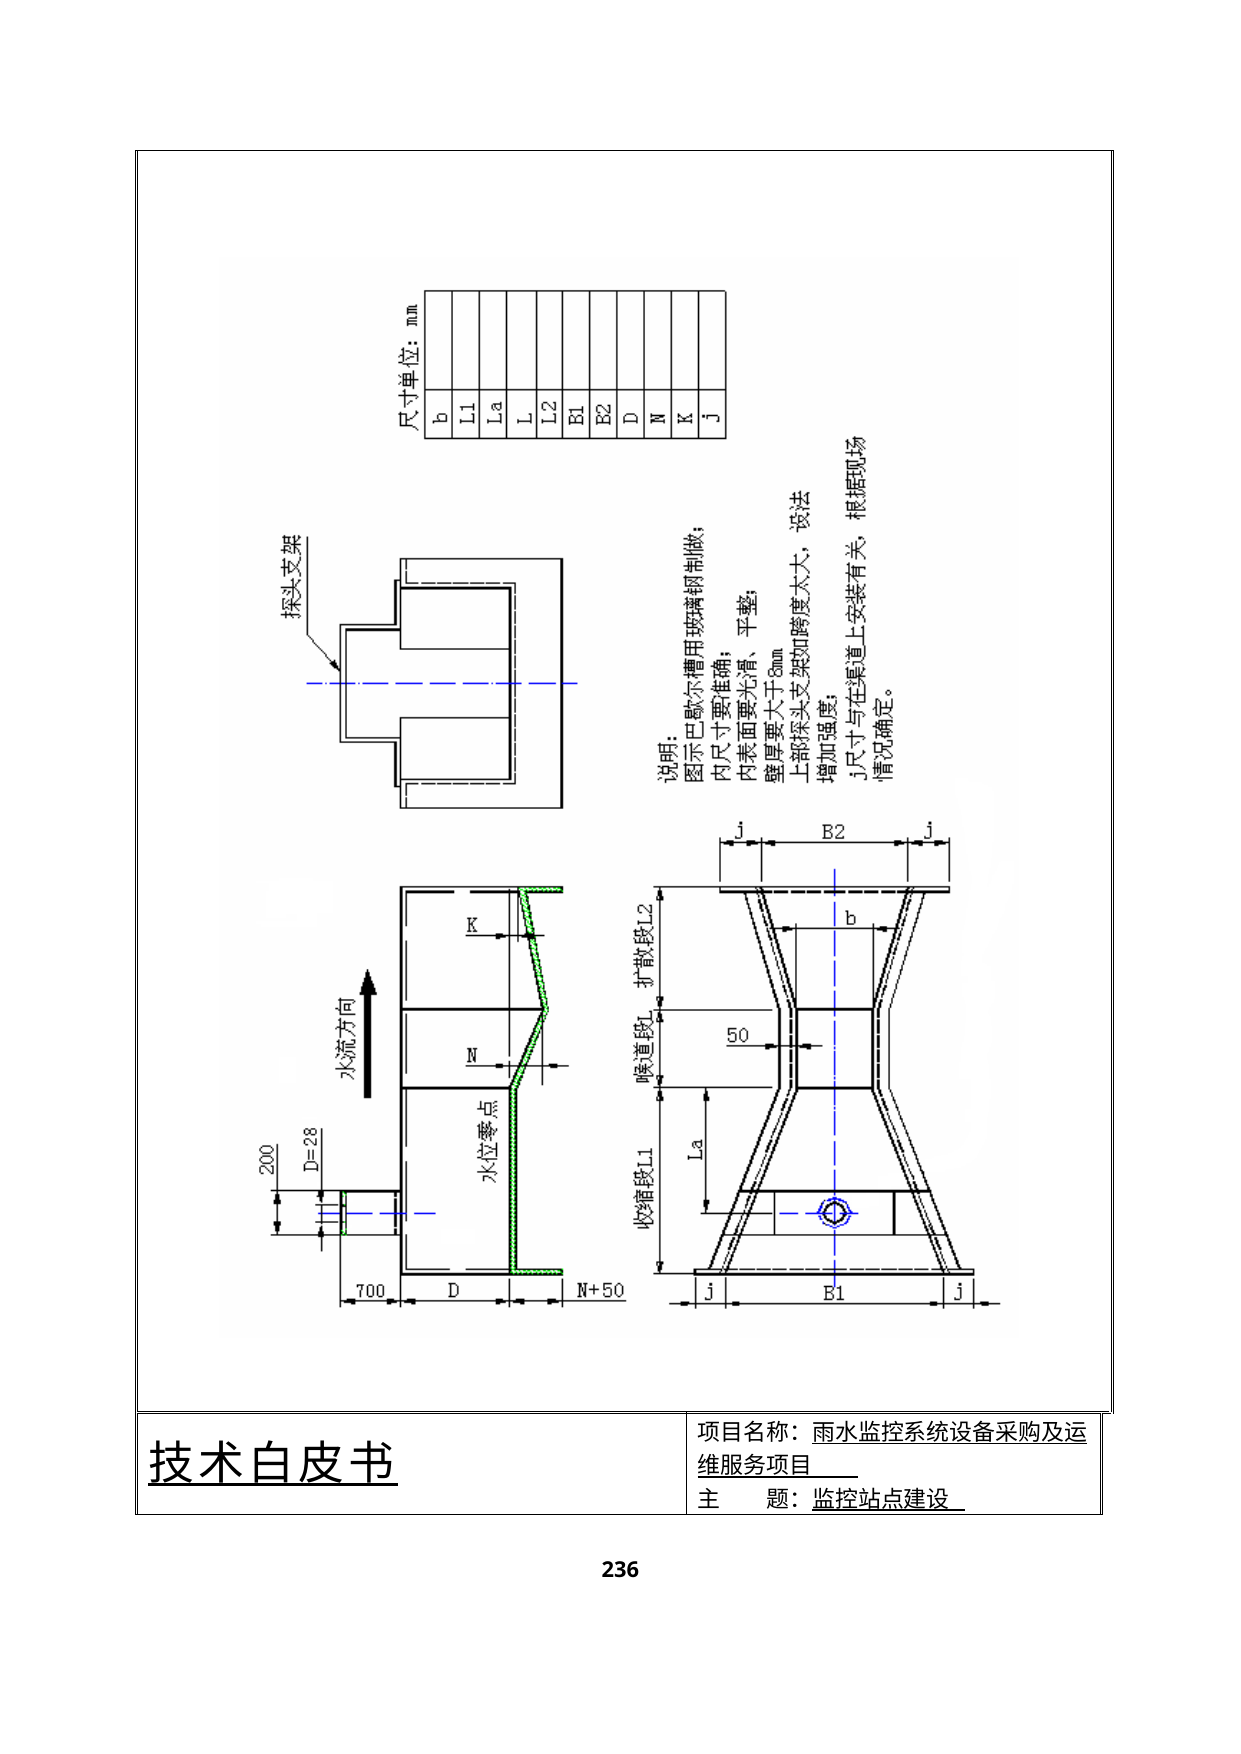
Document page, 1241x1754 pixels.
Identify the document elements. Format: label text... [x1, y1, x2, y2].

table_cell 项目名称：雨水监控系统设备采购及运维服务项目 主 题：监控站点建设 [687, 1414, 1100, 1514]
table_cell 技术白皮书 [138, 1414, 686, 1514]
table_cell [138, 151, 1111, 1411]
picture [218, 257, 1019, 1339]
